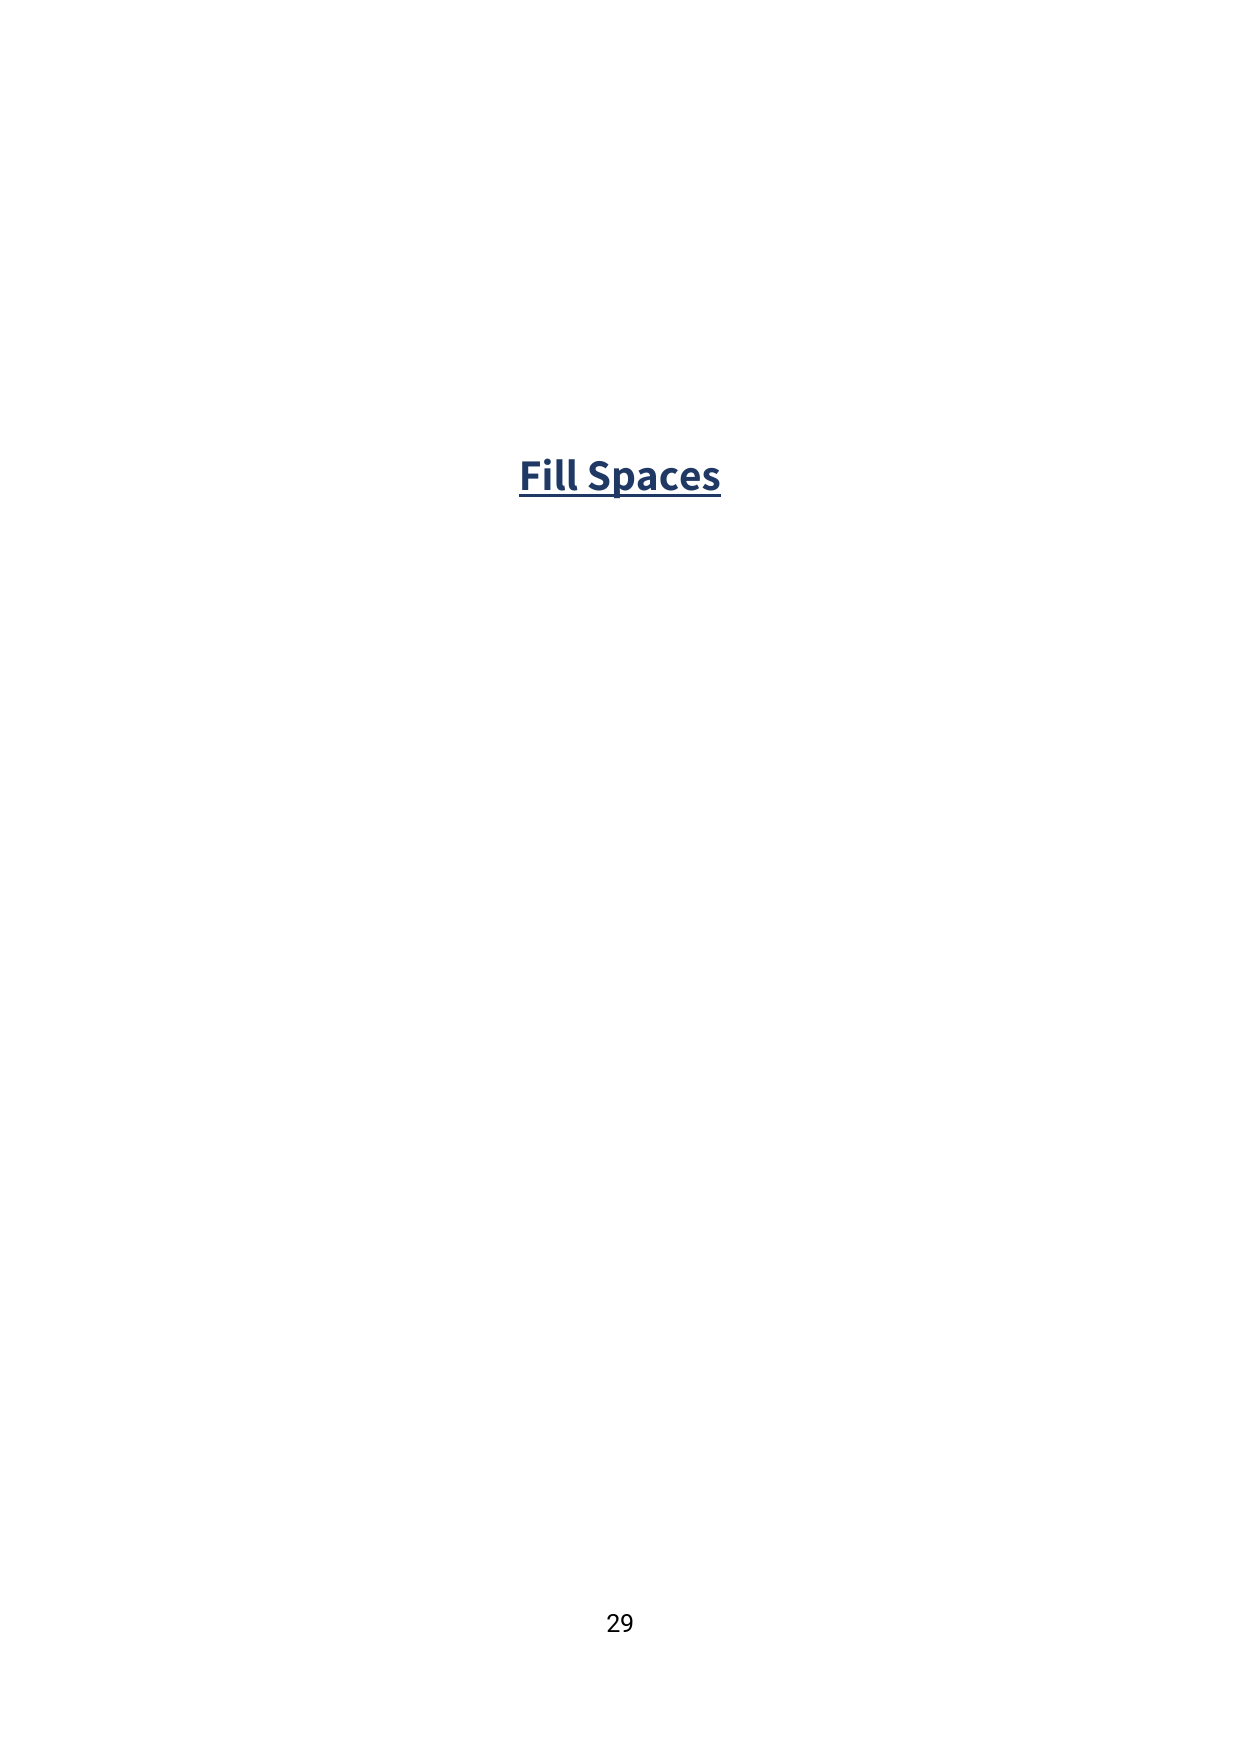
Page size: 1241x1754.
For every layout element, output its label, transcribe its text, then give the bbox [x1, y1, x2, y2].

text Fill Spaces [75, 75, 1165, 1562]
